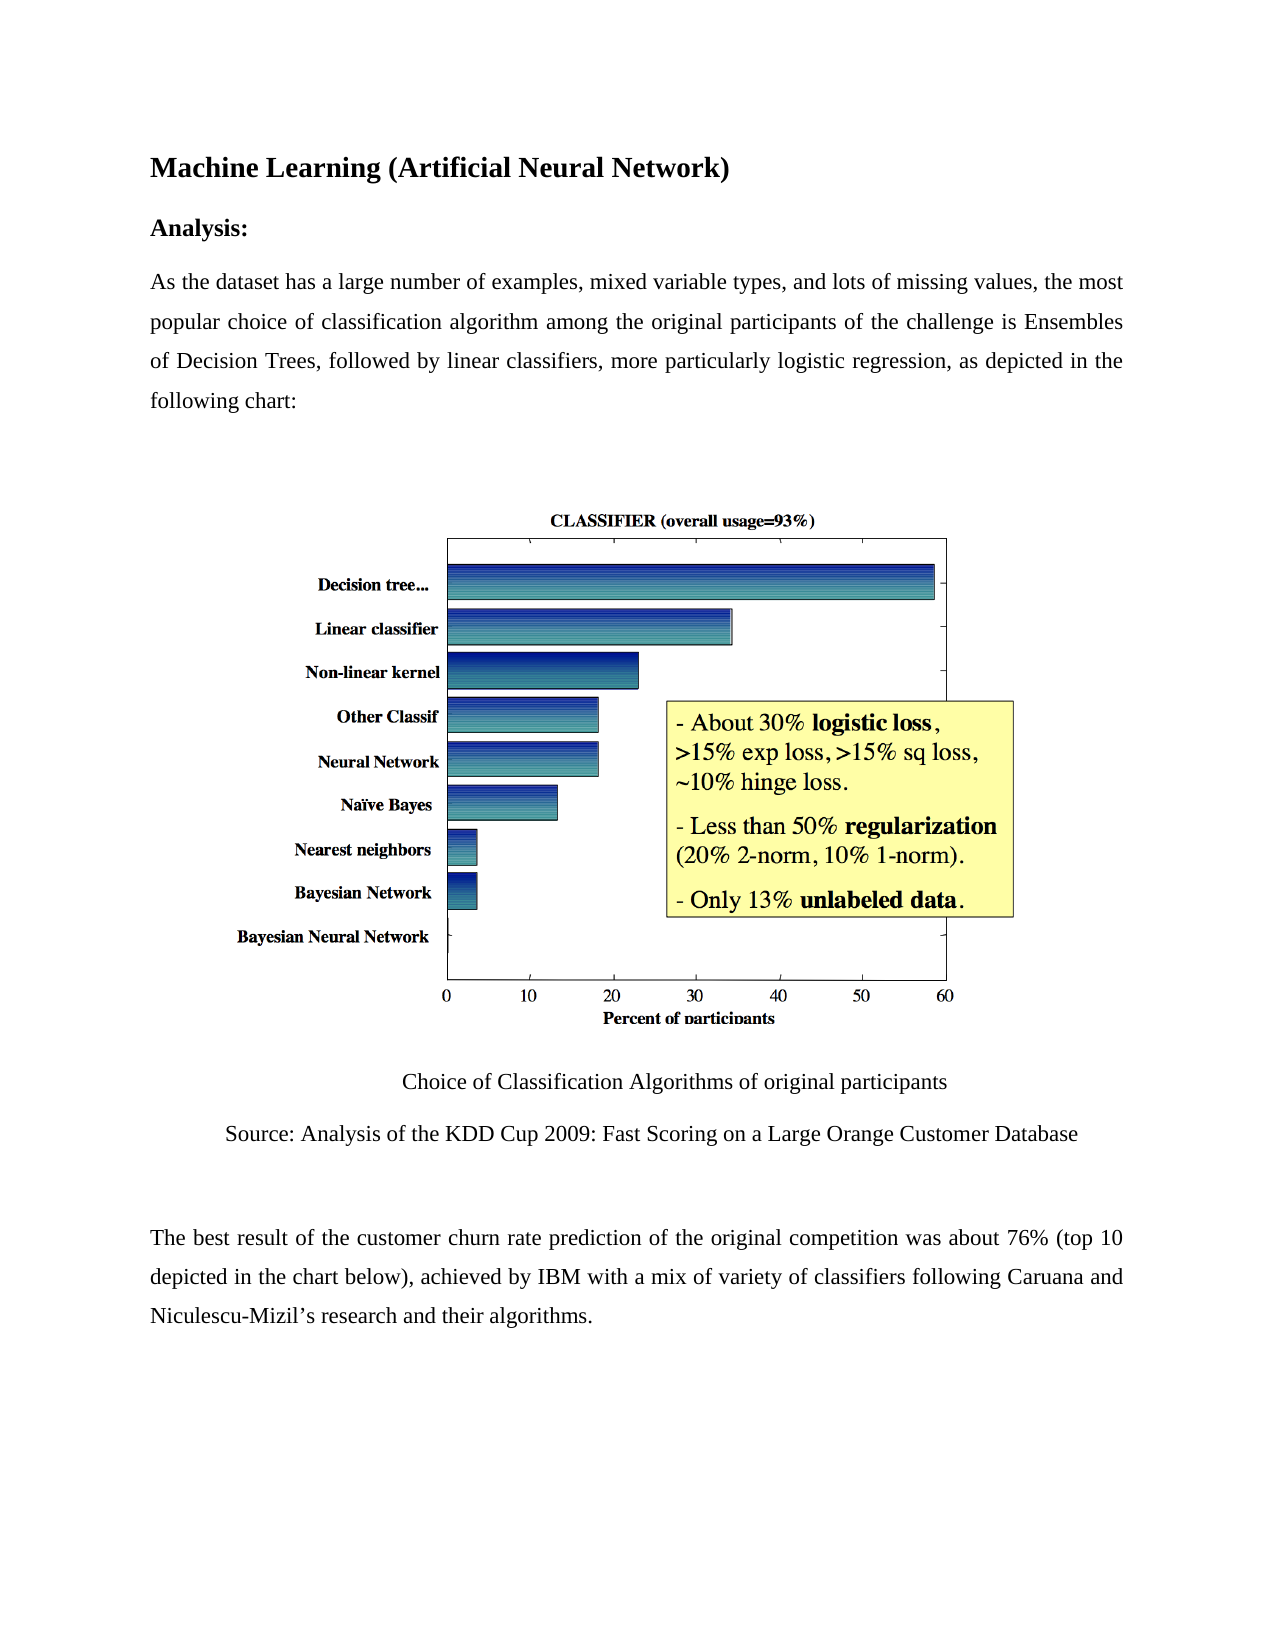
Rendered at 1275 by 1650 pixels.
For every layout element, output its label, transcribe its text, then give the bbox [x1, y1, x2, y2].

text Machine Learning (Artificial Neural Network) [150, 150, 1125, 183]
text As the dataset has a large number of examples, mixed variable types, and lots of missing values, the most popular choice of classification algorithm among the original participants of the challenge is Ensembles of Decision Trees, followed by linear classifiers, more particularly logistic regression, as depicted in the following chart: [150, 268, 1125, 413]
text Choice of Classification Algorithms of original participants [225, 1068, 1125, 1094]
text Source: Analysis of the KDD Cup 2009: Fast Scoring on a Large Orange Customer Database [225, 1120, 1125, 1146]
picture [225, 490, 1031, 1040]
text The best result of the customer churn rate prediction of the original competition was about 76% (top 10 depicted in the chart below), achieved by IBM with a mix of variety of classifiers following Caruana and Niculescu-Mizil’s research and their algorithms. [150, 1224, 1125, 1329]
text Analysis: [150, 213, 1125, 242]
